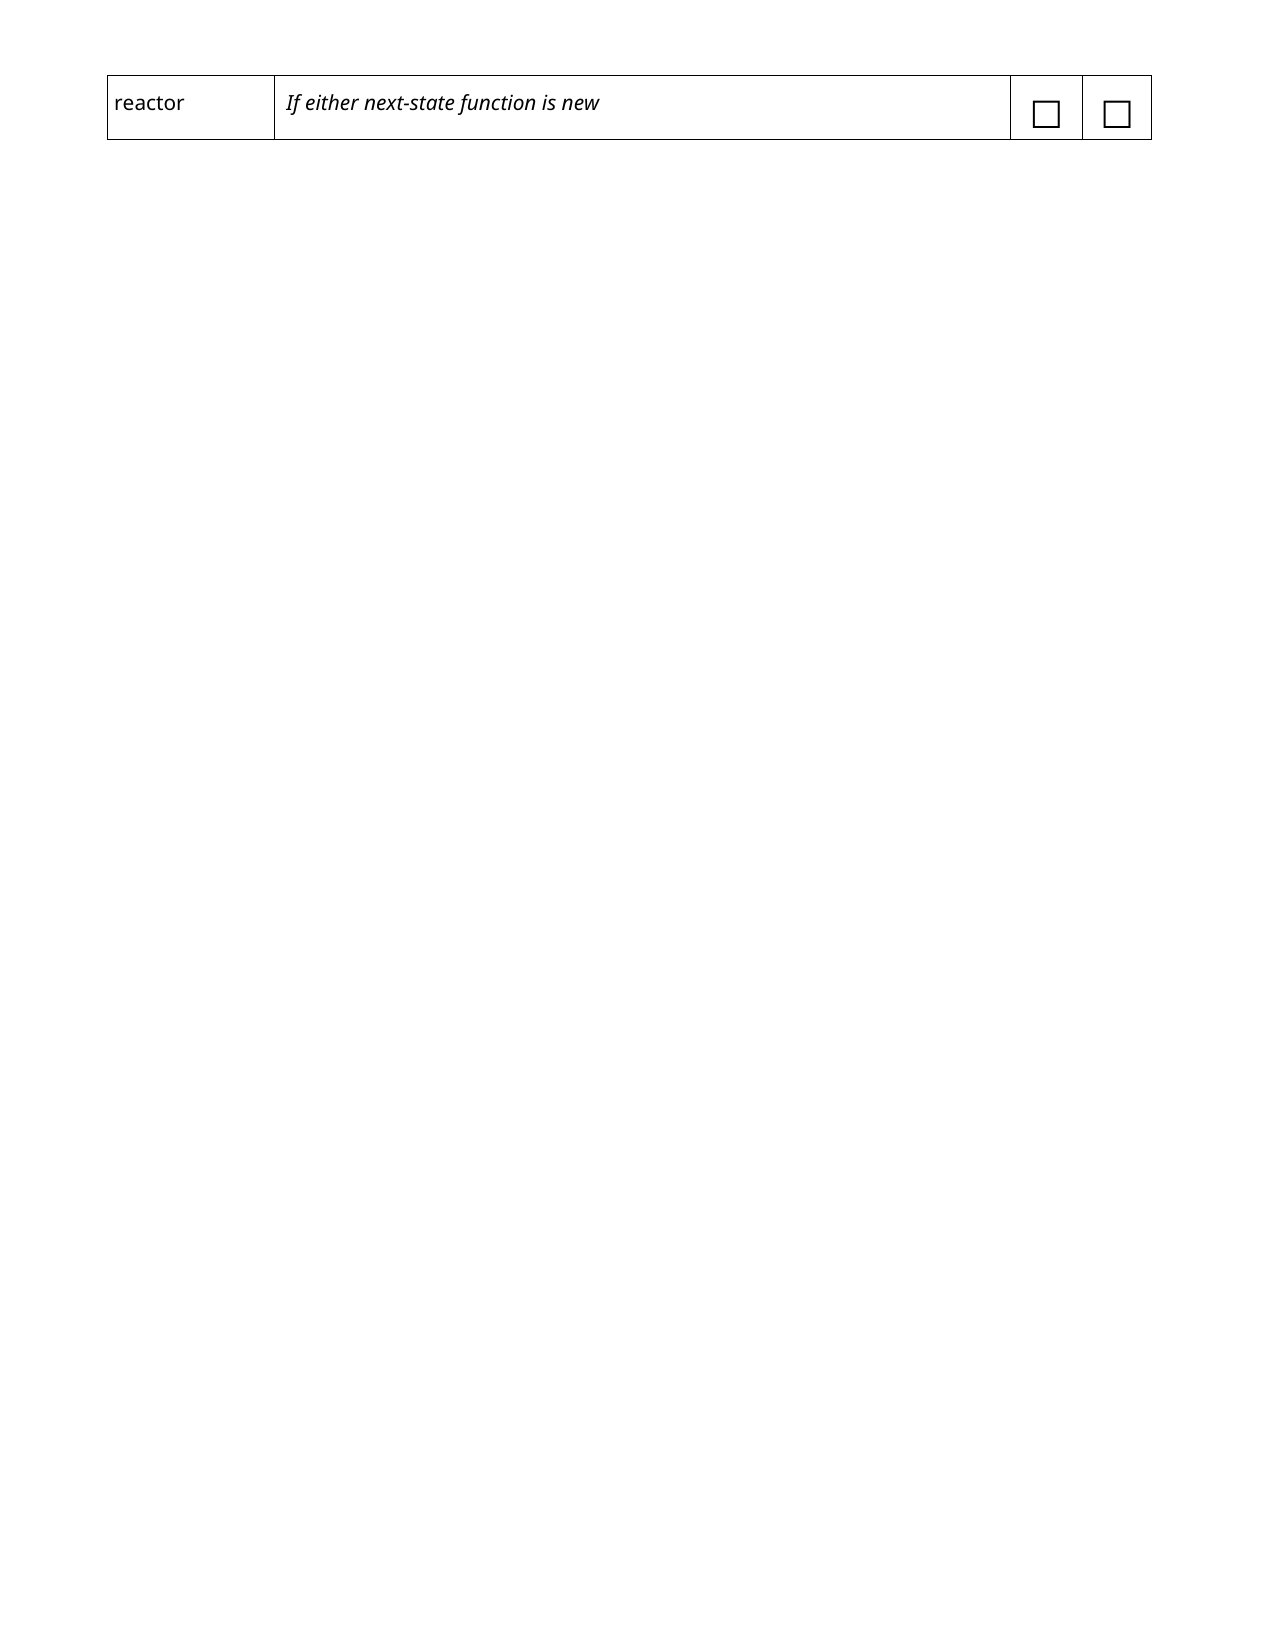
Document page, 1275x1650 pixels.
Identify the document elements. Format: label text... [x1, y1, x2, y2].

table_cell ☐ [1011, 76, 1082, 139]
table_cell reactor [108, 76, 274, 139]
table_cell ☐ [1083, 76, 1151, 139]
table_cell If either next-state function is new [275, 76, 1010, 139]
